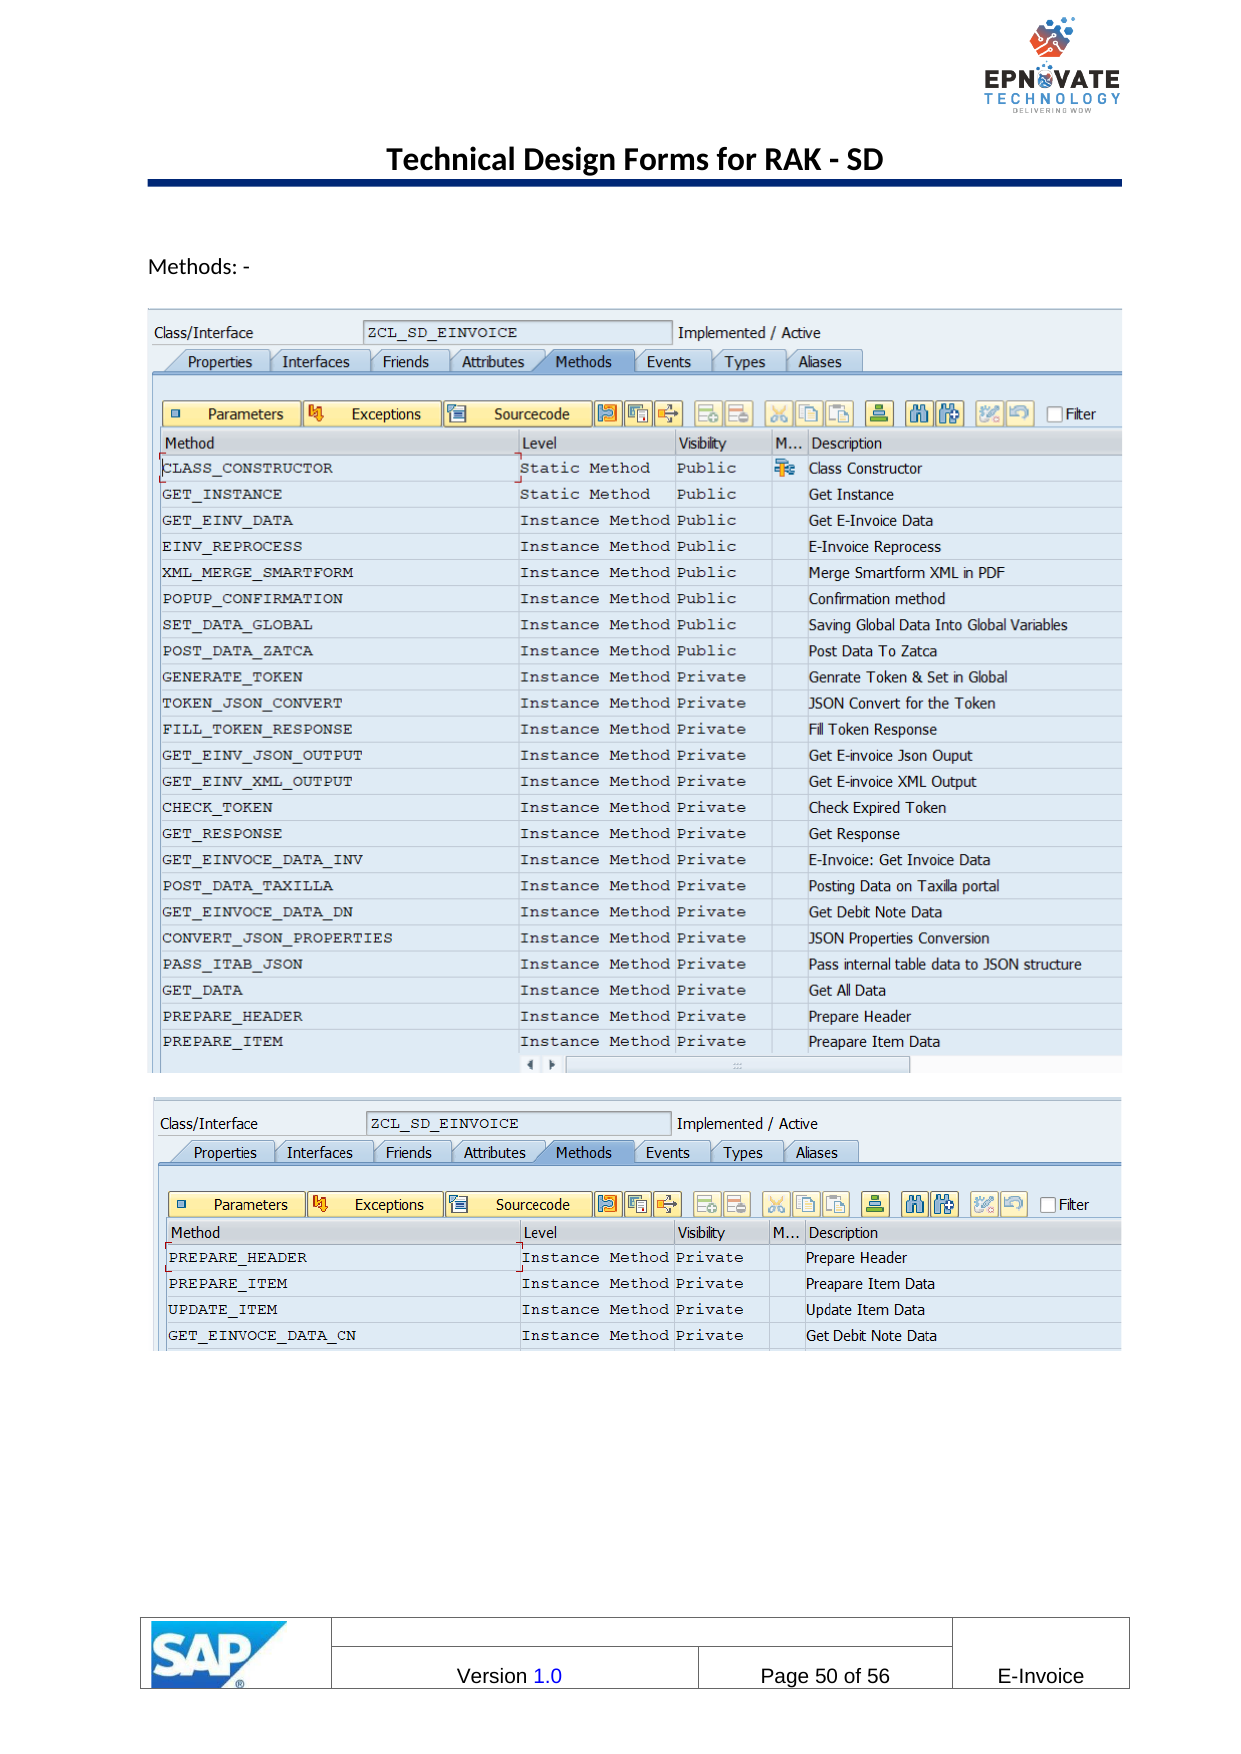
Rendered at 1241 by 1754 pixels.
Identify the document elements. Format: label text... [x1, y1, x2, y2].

picture [151, 1621, 287, 1688]
picture [147, 308, 1123, 1073]
picture [984, 17, 1120, 113]
picture [147, 1097, 1122, 1351]
text Methods: - [148, 252, 1122, 281]
